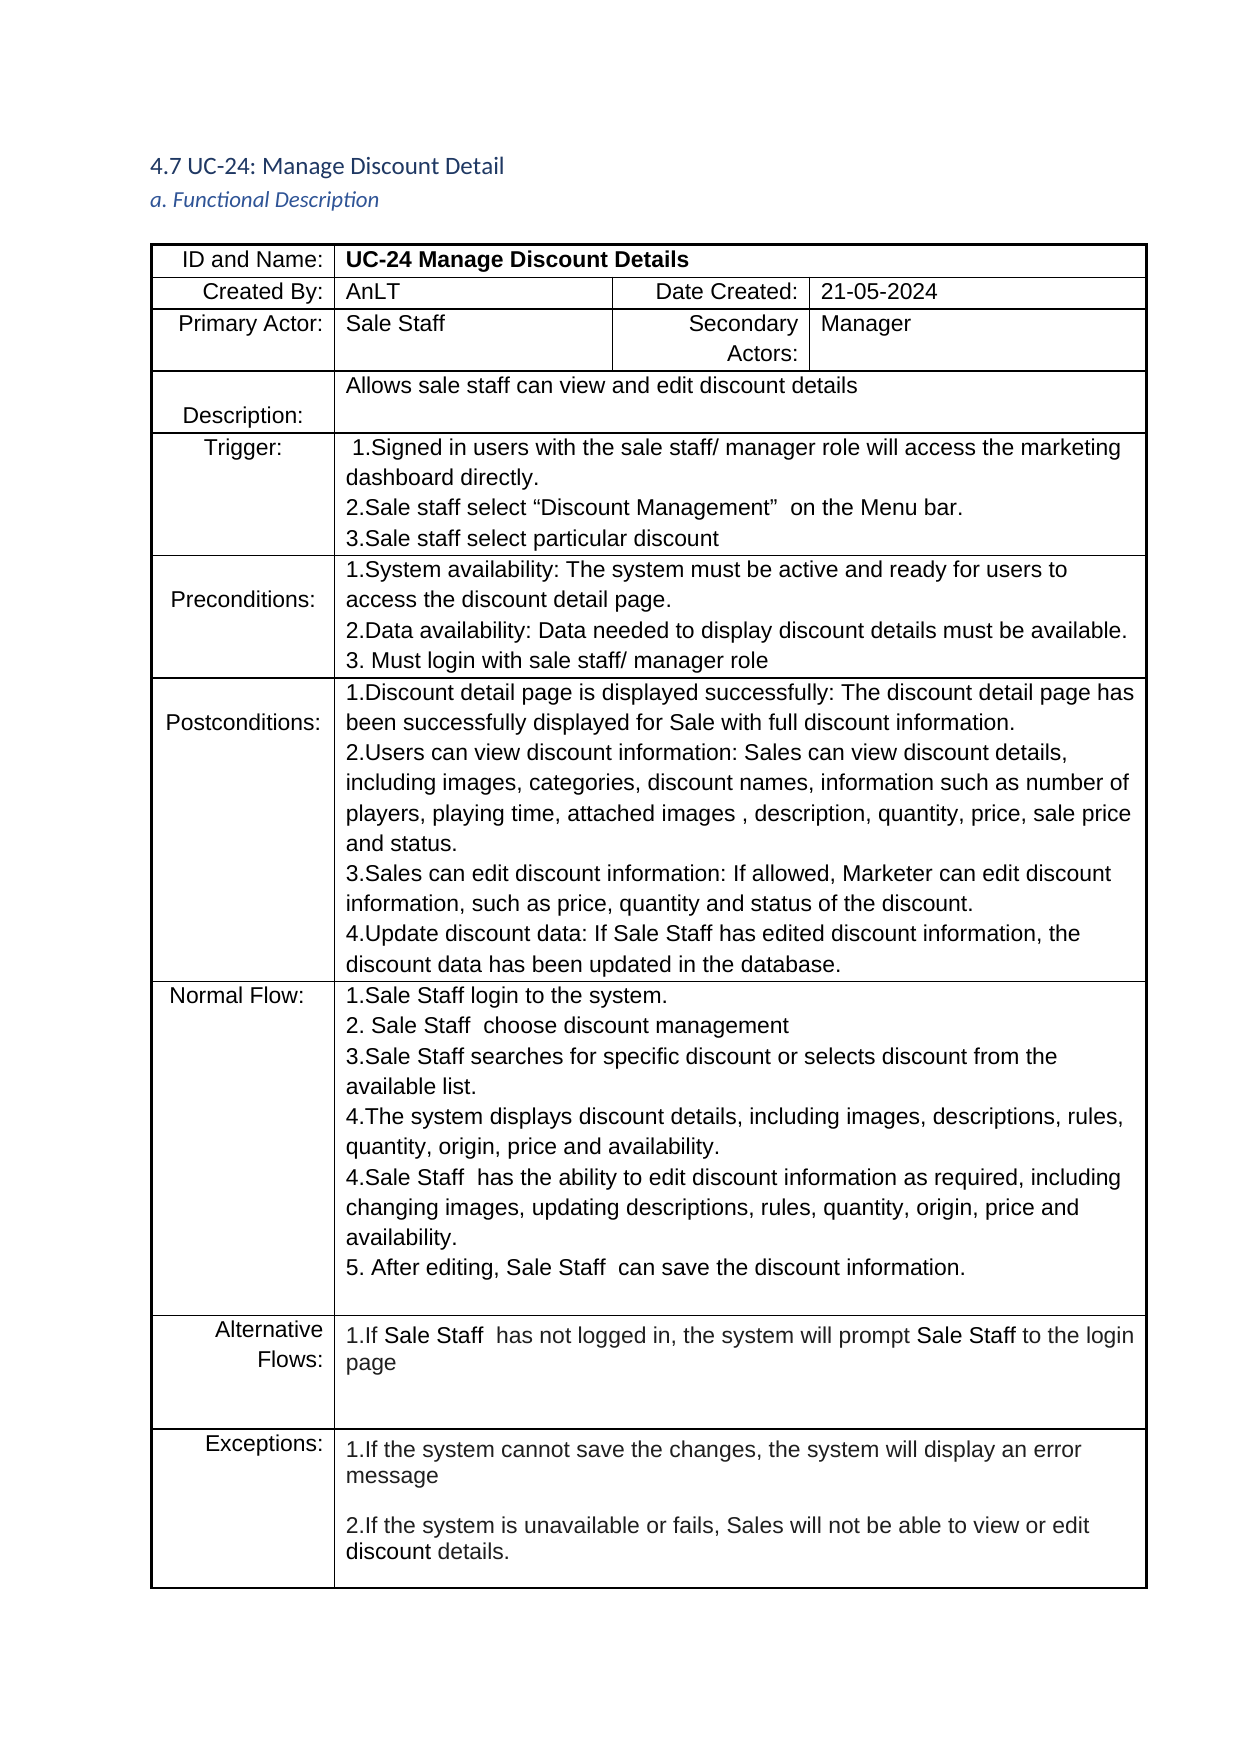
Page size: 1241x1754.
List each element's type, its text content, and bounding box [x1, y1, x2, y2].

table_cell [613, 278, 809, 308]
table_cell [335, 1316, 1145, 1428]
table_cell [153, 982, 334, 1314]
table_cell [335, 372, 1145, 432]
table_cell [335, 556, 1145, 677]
subtitle a. Functional Description [150, 185, 1090, 213]
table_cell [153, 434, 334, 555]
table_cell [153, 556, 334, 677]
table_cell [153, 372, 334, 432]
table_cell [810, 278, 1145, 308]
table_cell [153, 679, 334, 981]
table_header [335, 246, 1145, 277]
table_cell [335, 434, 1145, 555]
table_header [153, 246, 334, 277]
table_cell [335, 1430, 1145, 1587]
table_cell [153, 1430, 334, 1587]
subtitle 4.7 UC-24: Manage Discount Detail [150, 150, 1090, 181]
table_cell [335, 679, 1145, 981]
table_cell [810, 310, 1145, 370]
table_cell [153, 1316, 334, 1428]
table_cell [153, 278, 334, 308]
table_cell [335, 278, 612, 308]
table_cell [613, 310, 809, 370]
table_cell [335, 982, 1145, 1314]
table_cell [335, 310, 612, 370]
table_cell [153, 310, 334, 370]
